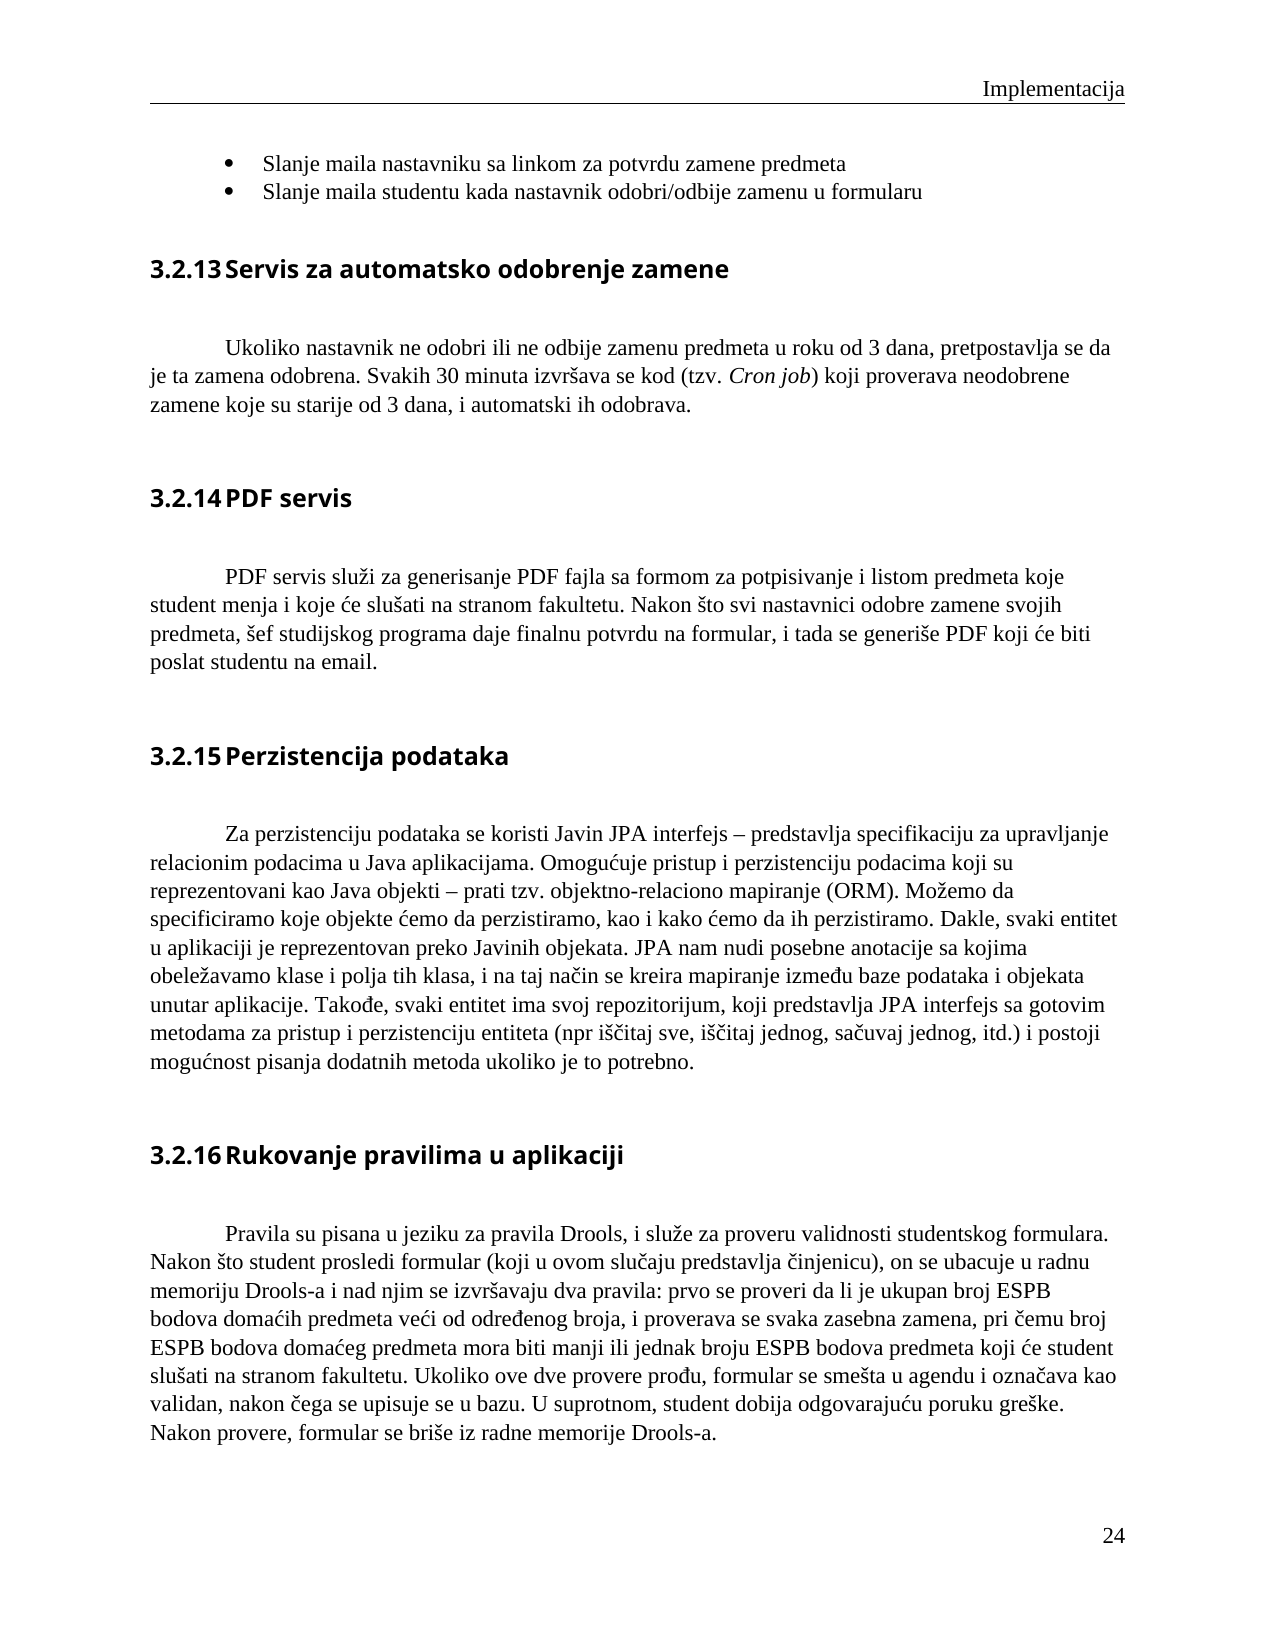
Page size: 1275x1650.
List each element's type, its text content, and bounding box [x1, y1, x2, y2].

subtitle Perzistencija podataka [150, 738, 1125, 772]
list Slanje maila studentu kada nastavnik odobri/odbije zamenu u formularu [225, 178, 1125, 205]
text Pravila su pisana u jeziku za pravila Drools, i služe za proveru validnosti studentskog formulara. Nakon što student prosledi formular (koji u ovom slučaju predstavlja činjenicu), on se ubacuje u radnu memoriju Drools-a i nad njim se izvršavaju dva pravila: prvo se proveri da li je ukupan broj ESPB bodova domaćih predmeta veći od određenog broja, i proverava se svaka zasebna zamena, pri čemu broj ESPB bodova domaćeg predmeta mora biti manji ili jednak broju ESPB bodova predmeta koji će student slušati na stranom fakultetu. Ukoliko ove dve provere prođu, formular se smešta u agendu i označava kao validan, nakon čega se upisuje se u bazu. U suprotnom, student dobija odgovarajuću poruku greške. Nakon provere, formular se briše iz radne memorije Drools-a. [150, 1220, 1125, 1445]
subtitle Servis za automatsko odobrenje zamene [150, 252, 1125, 286]
text PDF servis služi za generisanje PDF fajla sa formom za potpisivanje i listom predmeta koje student menja i koje će slušati na stranom fakultetu. Nakon što svi nastavnici odobre zamene svojih predmeta, šef studijskog programa daje finalnu potvrdu na formular, i tada se generiše PDF koji će biti poslat studentu na email. [150, 563, 1125, 674]
text Ukoliko nastavnik ne odobri ili ne odbije zamenu predmeta u roku od 3 dana, pretpostavlja se da je ta zamena odobrena. Svakih 30 minuta izvršava se kod (tzv. Cron job) koji proverava neodobrene zamene koje su starije od 3 dana, i automatski ih odobrava. [150, 334, 1125, 417]
subtitle Rukovanje pravilima u aplikaciji [150, 1138, 1125, 1172]
text Za perzistenciju podataka se koristi Javin JPA interfejs – predstavlja specifikaciju za upravljanje relacionim podacima u Java aplikacijama. Omogućuje pristup i perzistenciju podacima koji su reprezentovani kao Java objekti – prati tzv. objektno-relaciono mapiranje (ORM). Možemo da specificiramo koje objekte ćemo da perzistiramo, kao i kako ćemo da ih perzistiramo. Dakle, svaki entitet u aplikaciji je reprezentovan preko Javinih objekata. JPA nam nudi posebne anotacije sa kojima obeležavamo klase i polja tih klasa, i na taj način se kreira mapiranje između baze podataka i objekata unutar aplikacije. Takođe, svaki entitet ima svoj repozitorijum, koji predstavlja JPA interfejs sa gotovim metodama za pristup i perzistenciju entiteta (npr iščitaj sve, iščitaj jednog, sačuvaj jednog, itd.) i postoji mogućnost pisanja dodatnih metoda ukoliko je to potrebno. [150, 820, 1125, 1074]
list Slanje maila nastavniku sa linkom za potvrdu zamene predmeta [225, 150, 1125, 176]
subtitle PDF servis [150, 481, 1125, 515]
